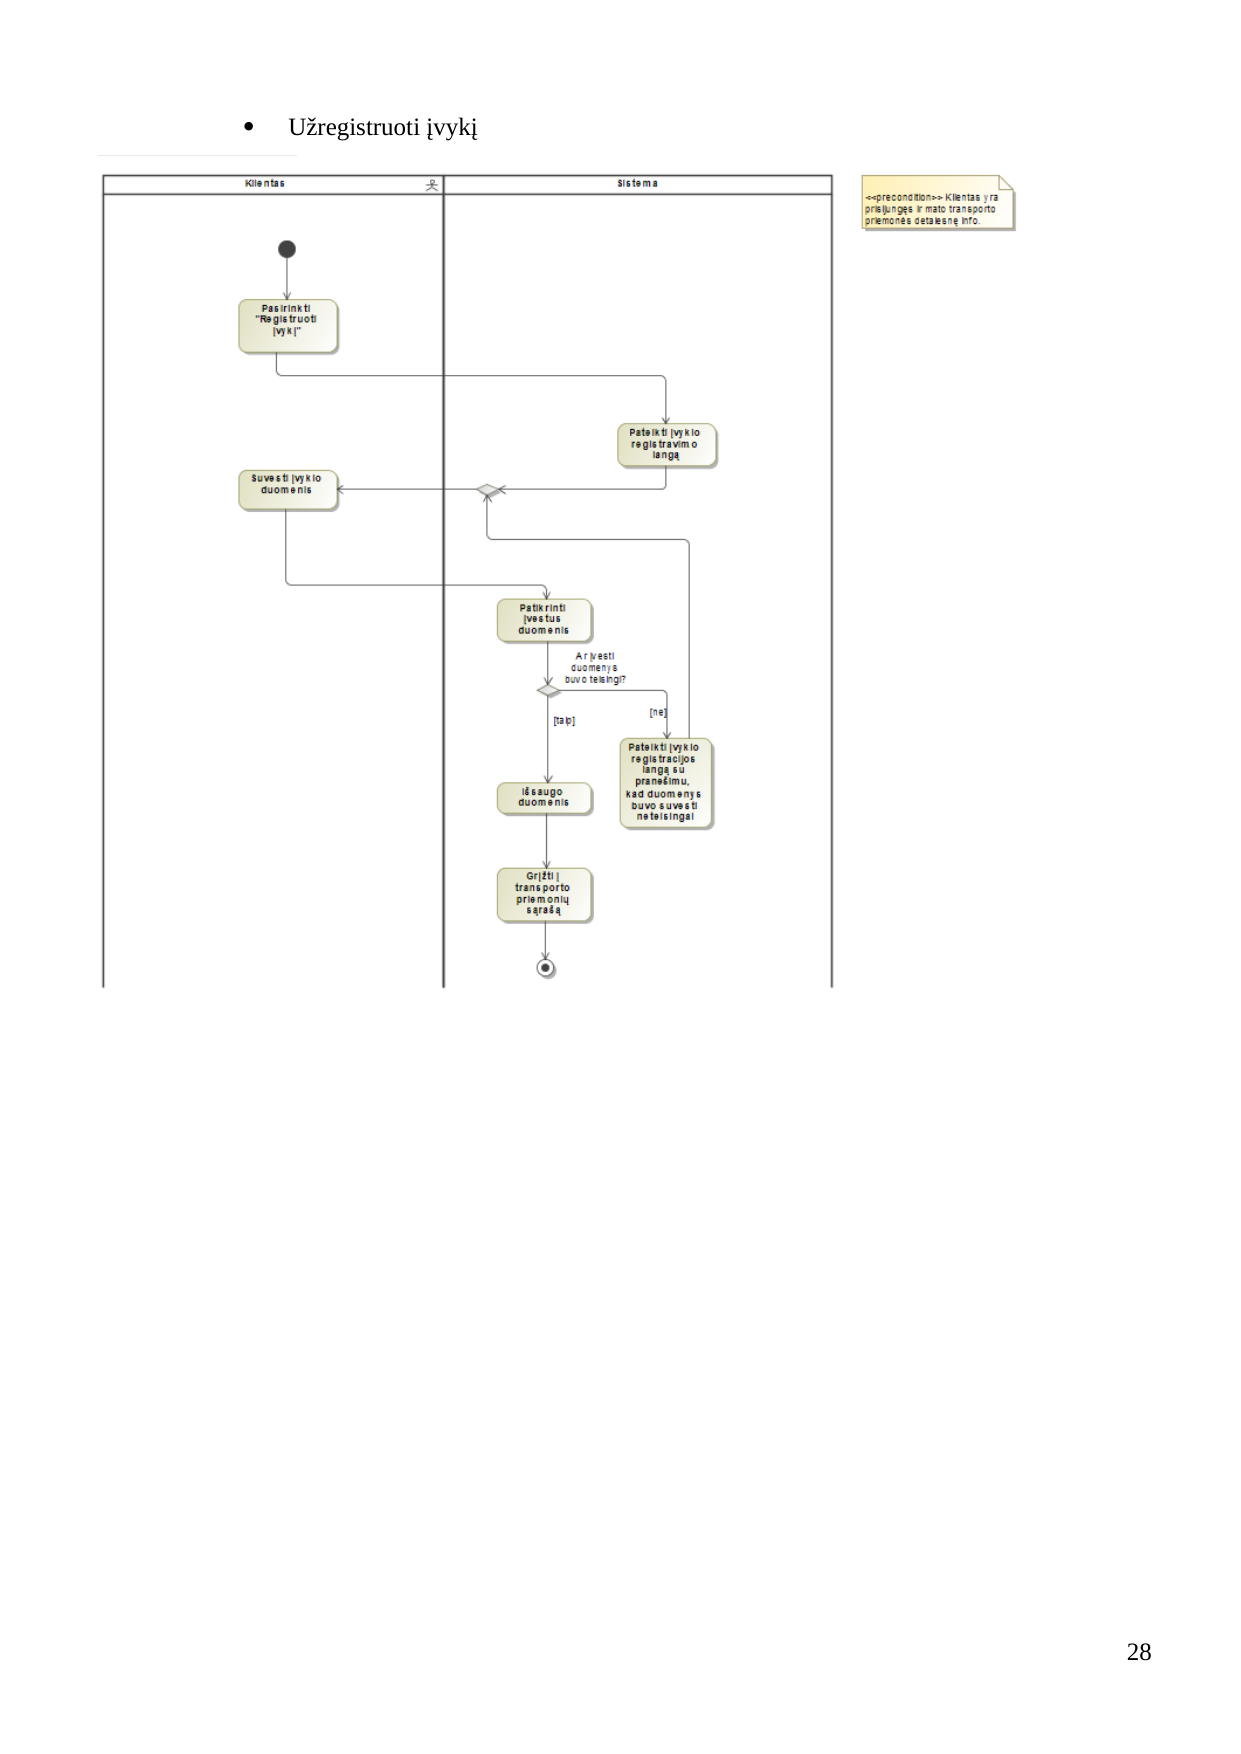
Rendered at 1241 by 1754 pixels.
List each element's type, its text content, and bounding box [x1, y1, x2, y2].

list Užregistruoti įvykį [244, 112, 1152, 141]
picture [97, 155, 1037, 1002]
